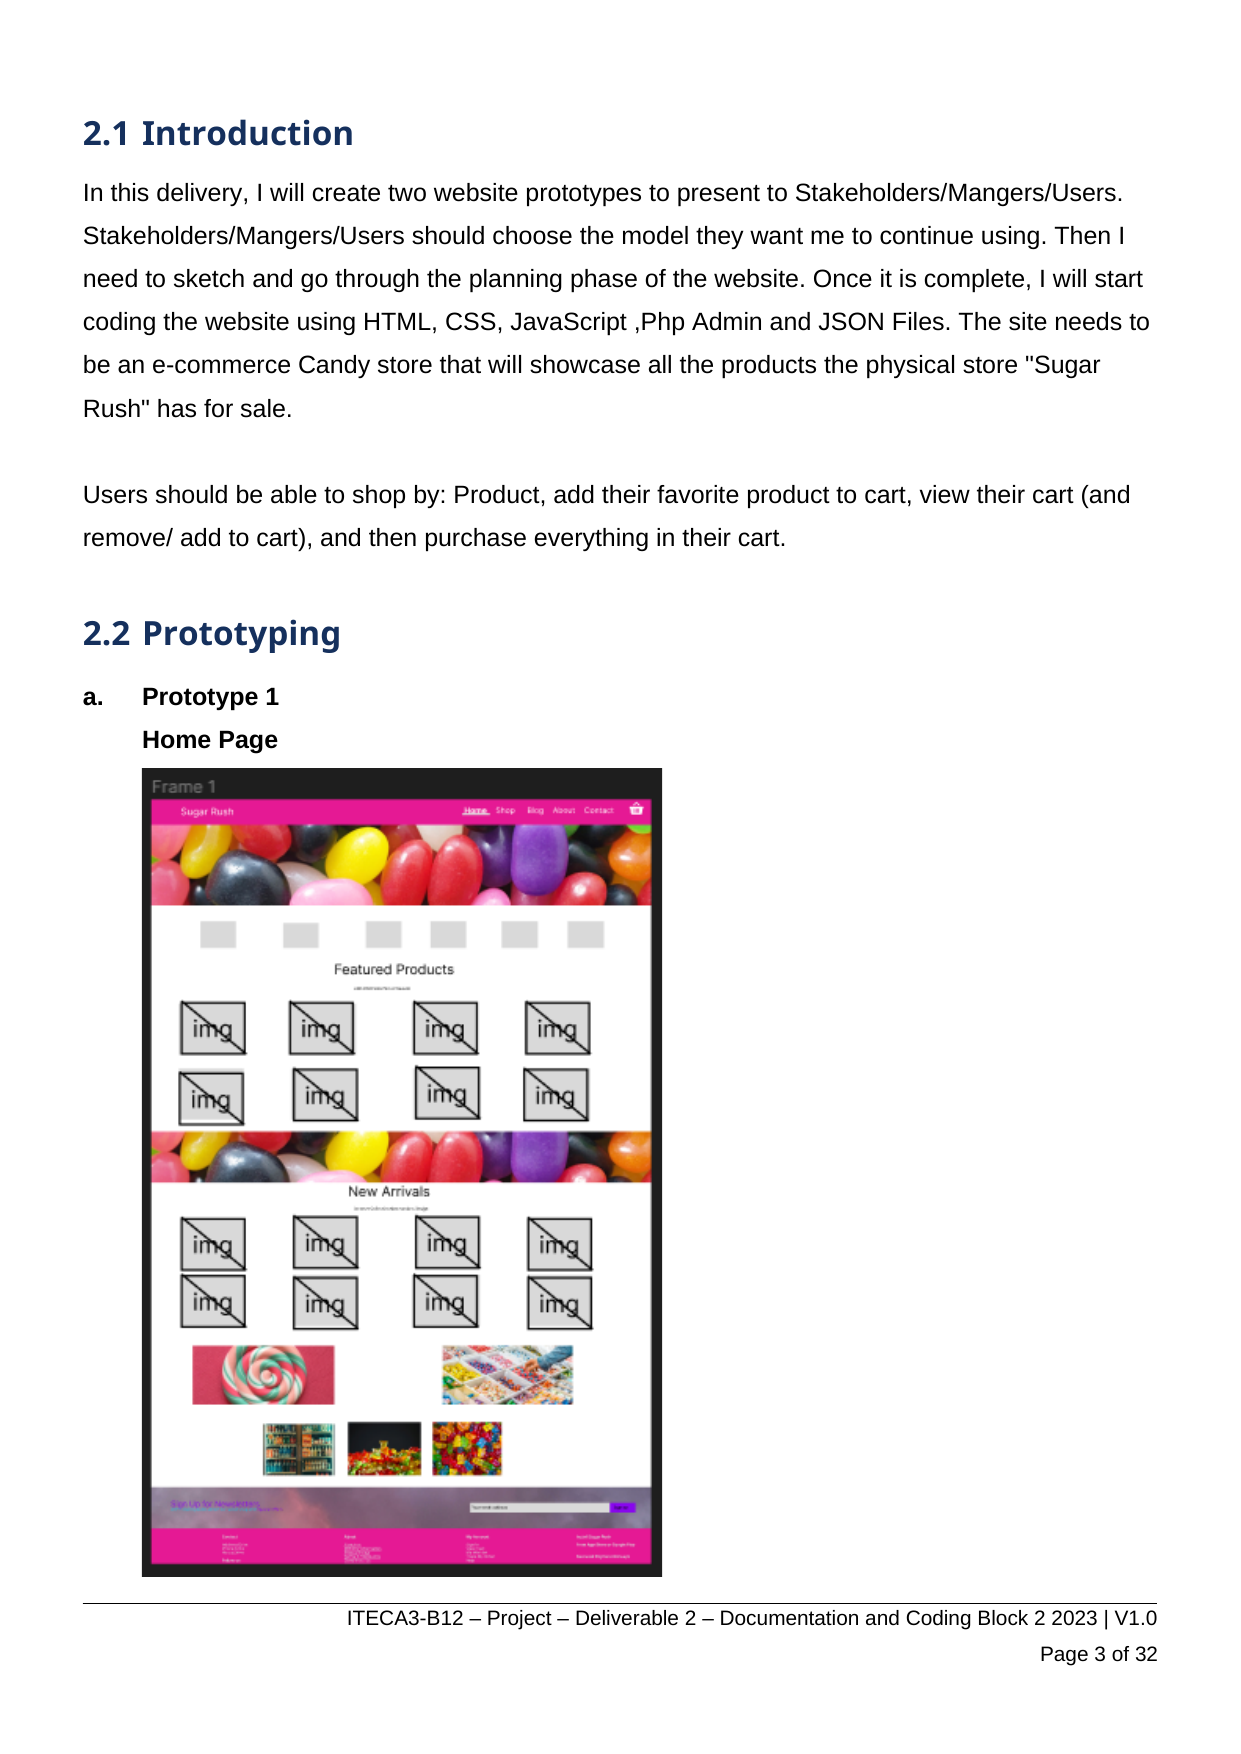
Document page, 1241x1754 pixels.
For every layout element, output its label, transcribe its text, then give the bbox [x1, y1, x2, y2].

subtitle Prototyping [83, 609, 1157, 655]
text Home Page [142, 725, 1157, 754]
subtitle Introduction [83, 110, 1157, 155]
text In this delivery, I will create two website prototypes to present to Stakeholders/Mangers/Users. Stakeholders/Mangers/Users should choose the model they want me to continue using. Then I need to sketch and go through the planning phase of the website. Once it is complete, I will start coding the website using HTML, CSS, JavaScript ,Php Admin and JSON Files. The site needs to be an e-commerce Candy store that will showcase all the products the physical store "Sugar Rush" has for sale. [83, 178, 1157, 422]
list Prototype 1 [83, 682, 1157, 711]
text Users should be able to shop by: Product, add their favorite product to cart, view their cart (and remove/ add to cart), and then purchase everything in their cart. [83, 480, 1157, 552]
picture [141, 768, 663, 1577]
